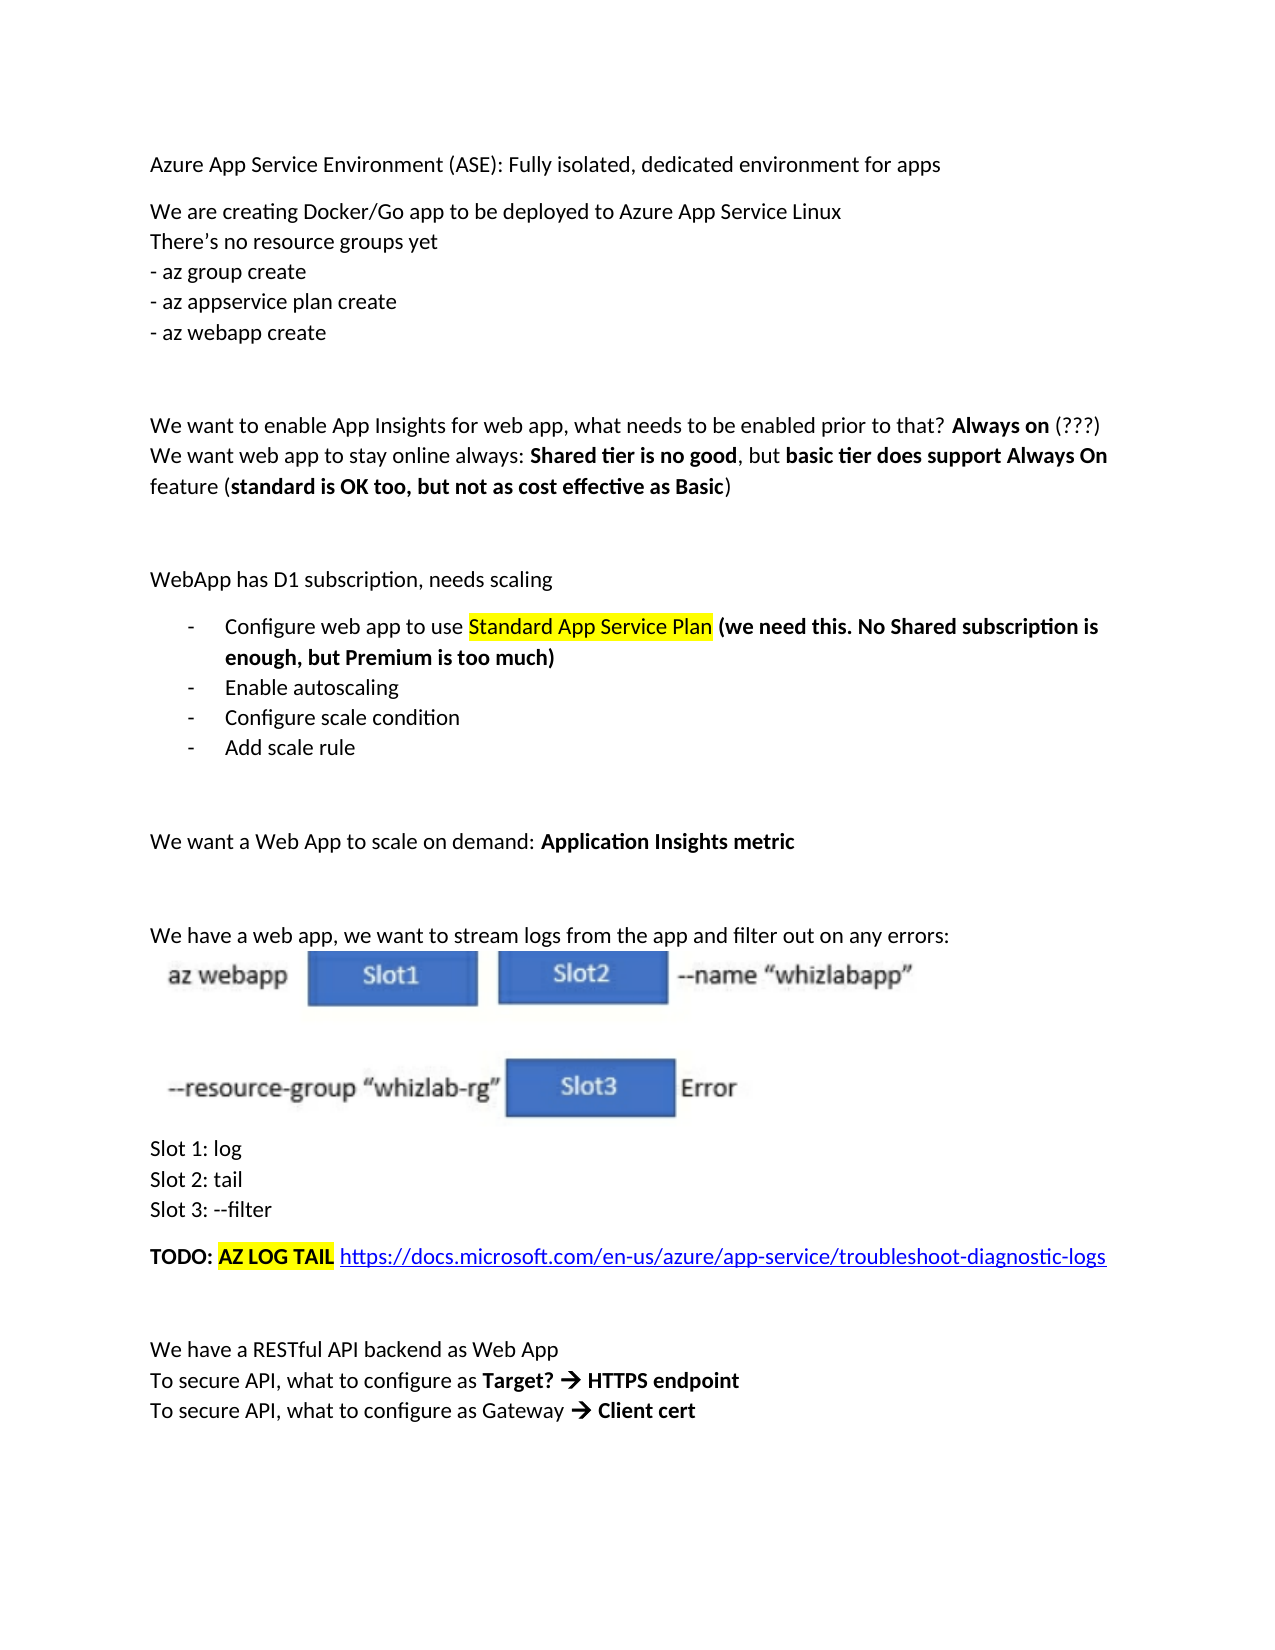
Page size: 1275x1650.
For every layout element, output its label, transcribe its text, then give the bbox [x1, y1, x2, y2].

list Add scale rule [187, 733, 1125, 761]
list Enable autoscaling [187, 673, 1125, 701]
list Configure web app to use Standard App Service Plan (we need this. No Shared subscription is enough, but Premium is too much) [187, 612, 1125, 671]
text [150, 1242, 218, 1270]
text We want to enable App Insights for web app, what needs to be enabled prior to that? Always on (???) We want web app to stay online always: Shared tier is no good, but basic tier does support Always On feature (standard is OK too, but not as cost effective as Basic) [150, 411, 1125, 500]
text WebApp has D1 subscription, needs scaling [150, 566, 1125, 594]
picture [150, 951, 935, 1133]
text Azure App Service Environment (ASE): Fully isolated, dedicated environment for apps [150, 150, 1125, 178]
list Configure scale condition [187, 703, 1125, 731]
text We want a Web App to scale on demand: Application Insights metric [150, 827, 1125, 855]
text TODO: AZ LOG TAIL https://docs.microsoft.com/en-us/azure/app-service/troubleshoot-diagnostic-logs [334, 1242, 1125, 1270]
text We have a RESTful API backend as Web App To secure API, what to configure as Target? HTTPS endpoint To secure API, what to configure as Gateway Client cert [150, 1336, 1125, 1454]
text We are creating Docker/Go app to be deployed to Azure App Service Linux There’s no resource groups yet - az group create - az appservice plan create - az webapp create [150, 197, 1125, 346]
